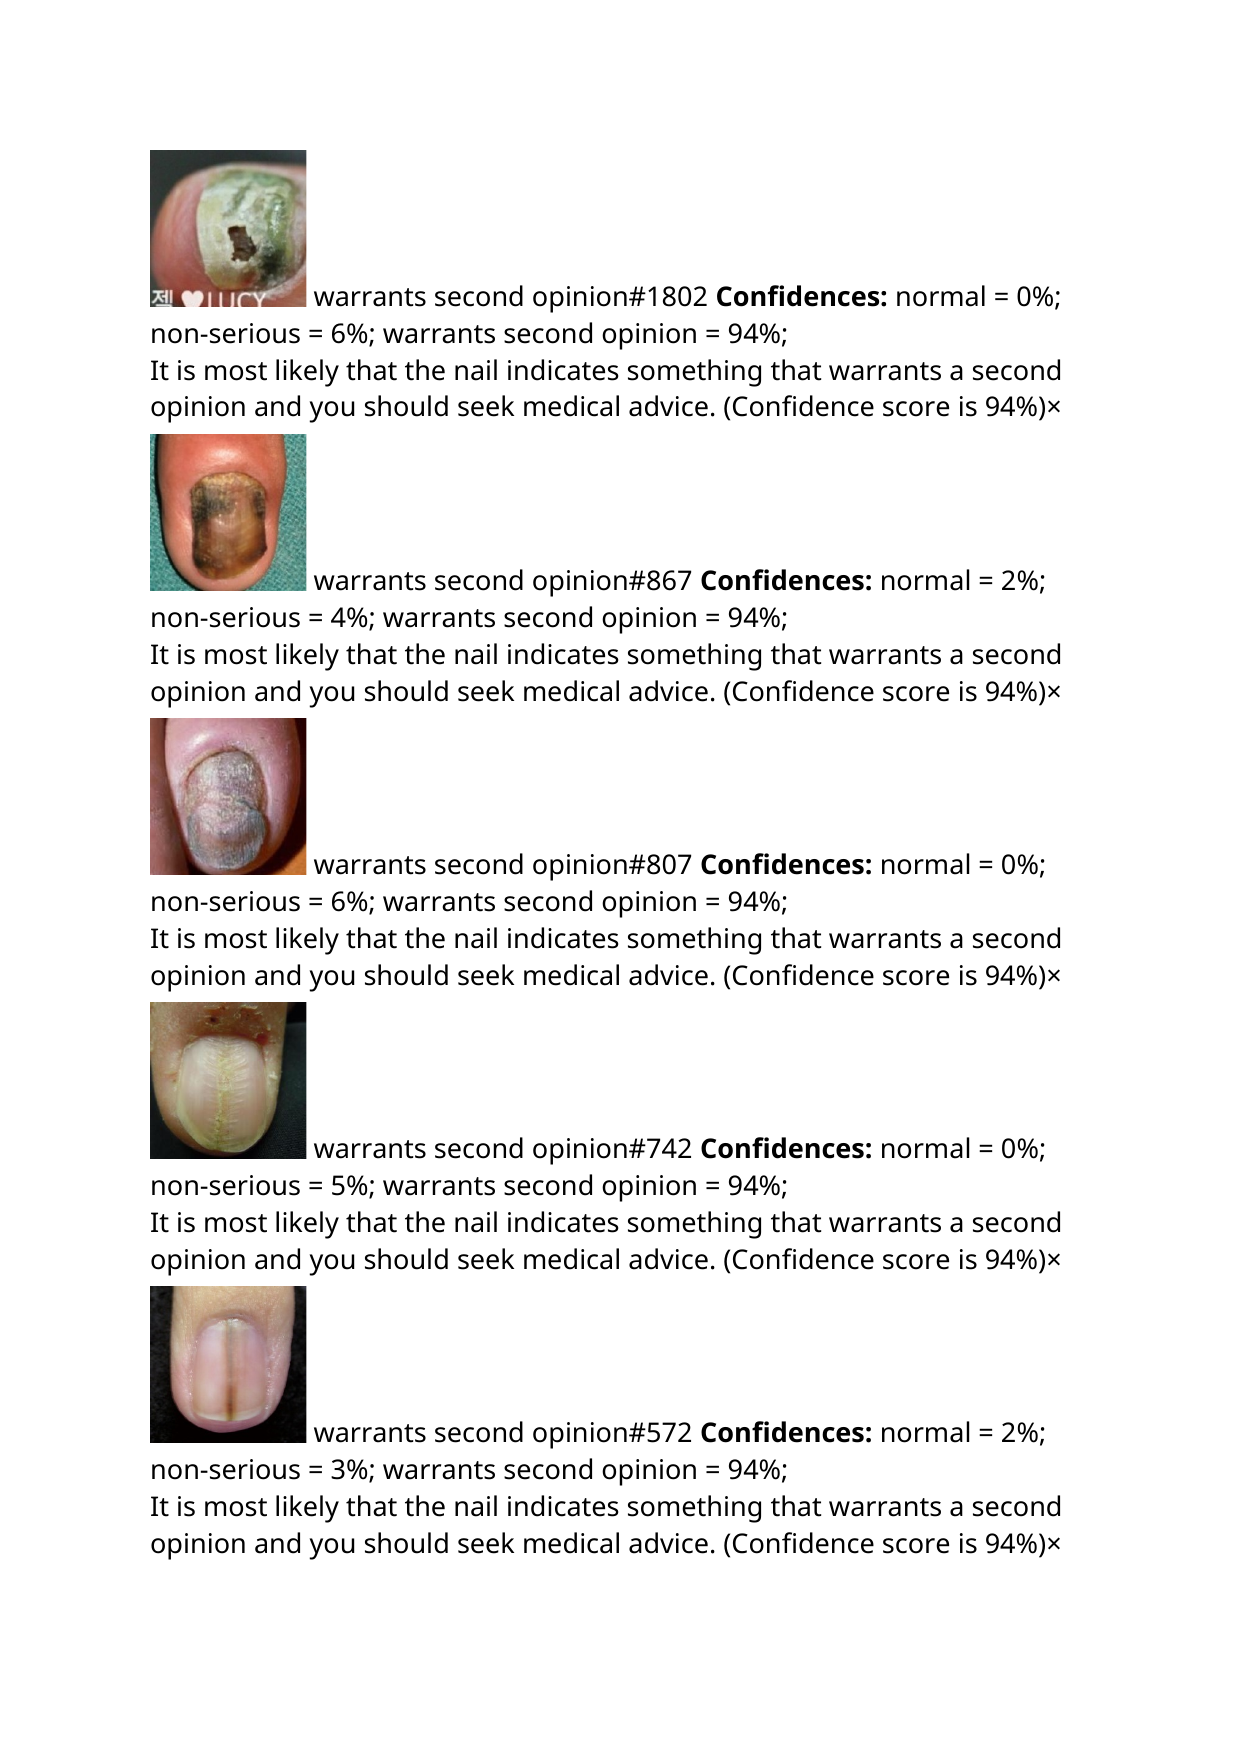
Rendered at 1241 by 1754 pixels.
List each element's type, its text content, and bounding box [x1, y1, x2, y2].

text warrants second opinion#807 Confidences: normal = 0%; non-serious = 6%; warrants second opinion = 94%; It is most likely that the nail indicates something that warrants a second opinion and you should seek medical advice. (Confidence score is 94%)× [150, 718, 1090, 993]
text warrants second opinion#867 Confidences: normal = 2%; non-serious = 4%; warrants second opinion = 94%; It is most likely that the nail indicates something that warrants a second opinion and you should seek medical advice. (Confidence score is 94%)× [150, 434, 1090, 709]
picture [150, 718, 307, 875]
picture [150, 434, 307, 591]
text warrants second opinion#742 Confidences: normal = 0%; non-serious = 5%; warrants second opinion = 94%; It is most likely that the nail indicates something that warrants a second opinion and you should seek medical advice. (Confidence score is 94%)× [150, 1002, 1090, 1277]
picture [150, 1286, 307, 1443]
text warrants second opinion#572 Confidences: normal = 2%; non-serious = 3%; warrants second opinion = 94%; It is most likely that the nail indicates something that warrants a second opinion and you should seek medical advice. (Confidence score is 94%)× [150, 1287, 1090, 1561]
picture [150, 150, 307, 307]
text warrants second opinion#1802 Confidences: normal = 0%; non-serious = 6%; warrants second opinion = 94%; It is most likely that the nail indicates something that warrants a second opinion and you should seek medical advice. (Confidence score is 94%)× [150, 150, 1090, 425]
picture [150, 1002, 307, 1159]
